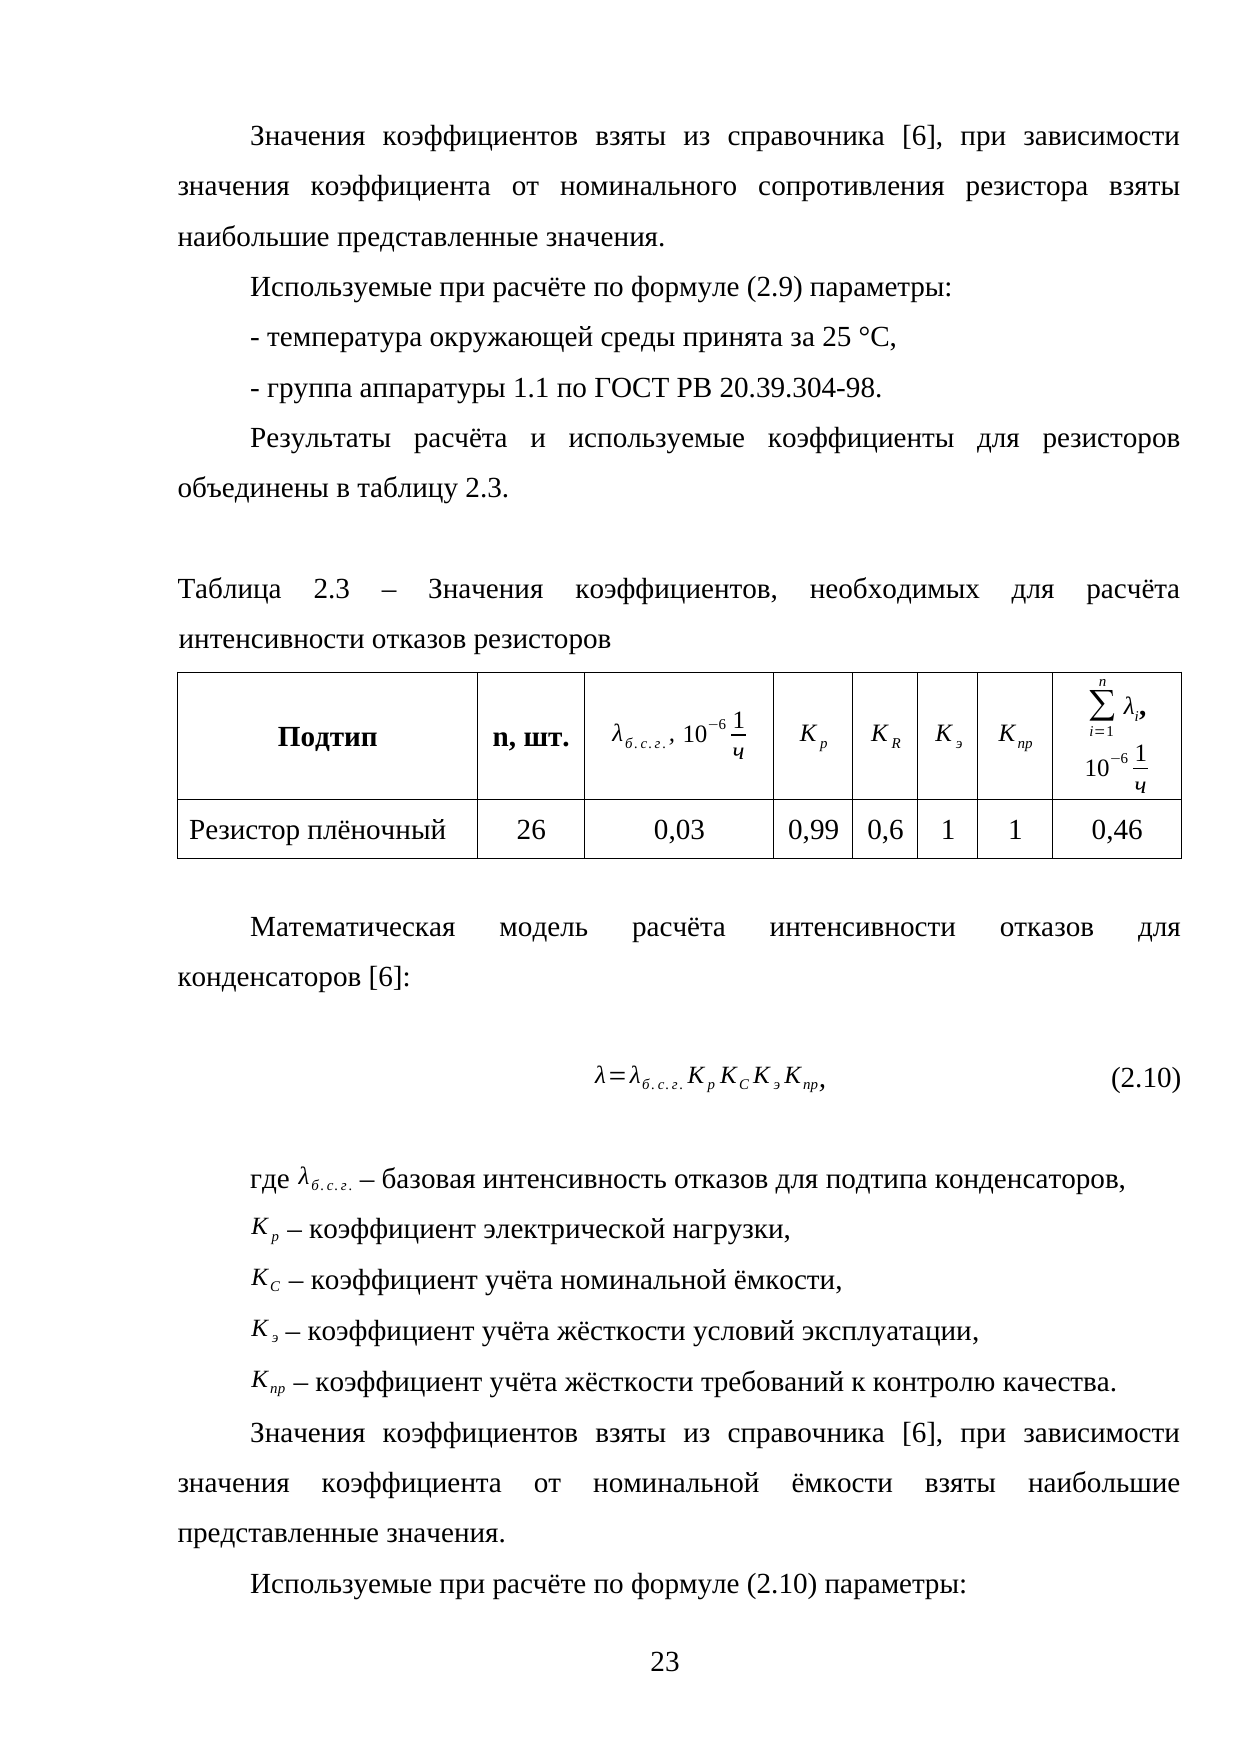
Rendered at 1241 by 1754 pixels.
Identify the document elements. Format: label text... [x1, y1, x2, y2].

table_cell 0,03 [585, 800, 773, 858]
text Используемые при расчёте по формуле (2.9) параметры: [177, 269, 1181, 303]
text Таблица 2.3 – Значения коэффициентов, необходимых для расчёта интенсивности отказов резисторов [177, 571, 1181, 655]
table_header Подтип [178, 673, 477, 799]
table_header n, шт. [478, 673, 584, 799]
table_cell Резистор плёночный [178, 800, 477, 858]
text Результаты расчёта и используемые коэффициенты для резисторов объединены в таблицу 2.3. [177, 420, 1181, 504]
text - температура окружающей среды принята за 25 °C, [177, 319, 1181, 353]
text – коэффициент электрической нагрузки, [177, 1212, 1181, 1246]
text Математическая модель расчёта интенсивности отказов для конденсаторов [6]: [177, 909, 1181, 993]
table_cell 1 [918, 800, 977, 858]
text Используемые при расчёте по формуле (2.10) параметры: [177, 1566, 1181, 1599]
text Значения коэффициентов взяты из справочника [6], при зависимости значения коэффициента от номинального сопротивления резистора взяты наибольшие представленные значения. [177, 118, 1181, 252]
table_cell 0,99 [774, 800, 852, 858]
text – коэффициент учёта жёсткости условий эксплуатации, [177, 1313, 1181, 1347]
text , (2.10) [177, 1060, 1181, 1094]
table_cell 0,6 [853, 800, 917, 858]
text где – базовая интенсивность отказов для подтипа конденсаторов, [177, 1161, 1181, 1195]
table_cell 1 [978, 800, 1052, 858]
table_cell 26 [478, 800, 584, 858]
text Значения коэффициентов взяты из справочника [6], при зависимости значения коэффициента от номинальной ёмкости взяты наибольшие представленные значения. [177, 1415, 1181, 1549]
table_header [978, 673, 1052, 799]
table_header , [1053, 673, 1181, 799]
text – коэффициент учёта номинальной ёмкости, [177, 1262, 1181, 1297]
table_header [853, 673, 917, 799]
table_cell 0,46 [1053, 800, 1181, 858]
table_header [918, 673, 977, 799]
text - группа аппаратуры 1.1 по ГОСТ РВ 20.39.304-98. [177, 370, 1181, 403]
text – коэффициент учёта жёсткости требований к контролю качества. [177, 1364, 1181, 1398]
table_header [774, 673, 852, 799]
table_header [585, 673, 773, 799]
